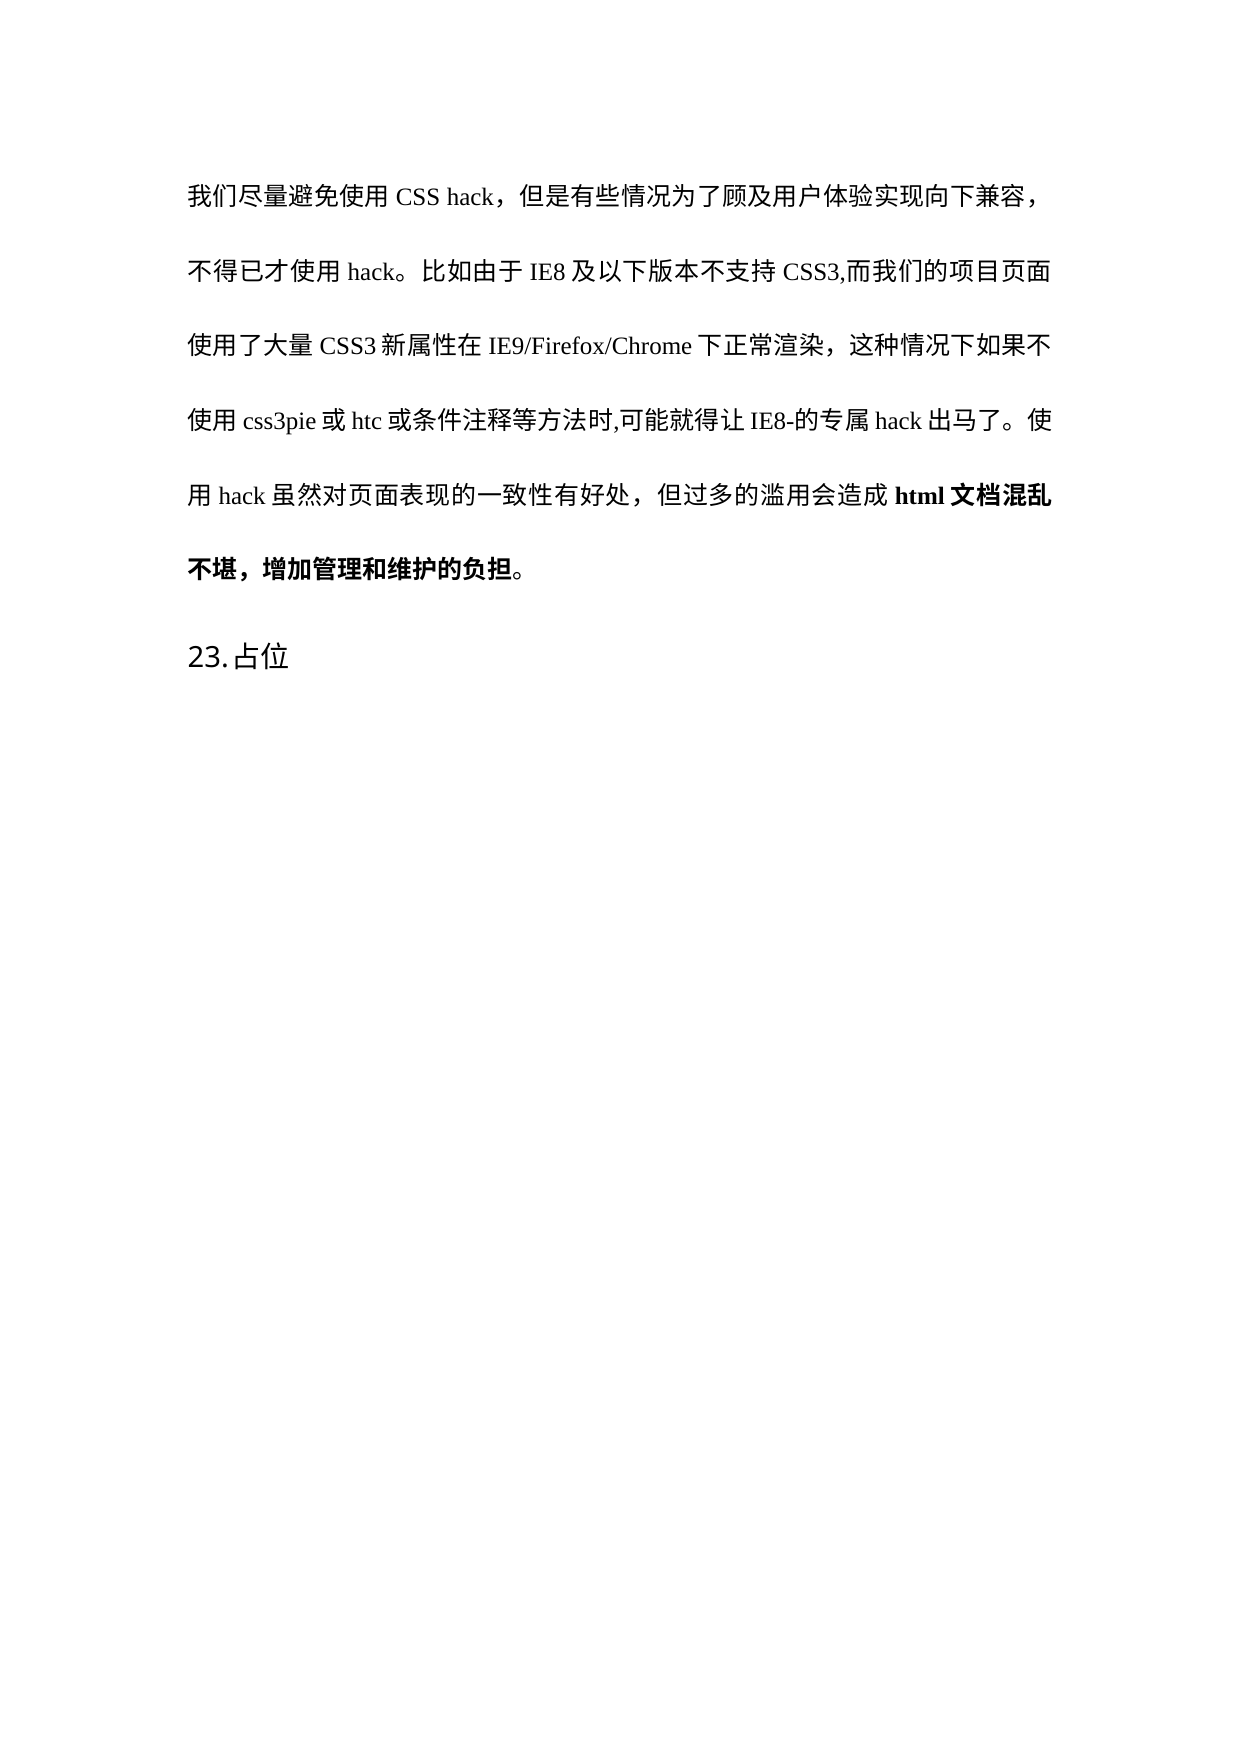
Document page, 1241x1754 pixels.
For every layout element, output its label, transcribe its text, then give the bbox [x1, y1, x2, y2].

subtitle 占位 [187, 622, 1053, 687]
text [187, 162, 1053, 600]
